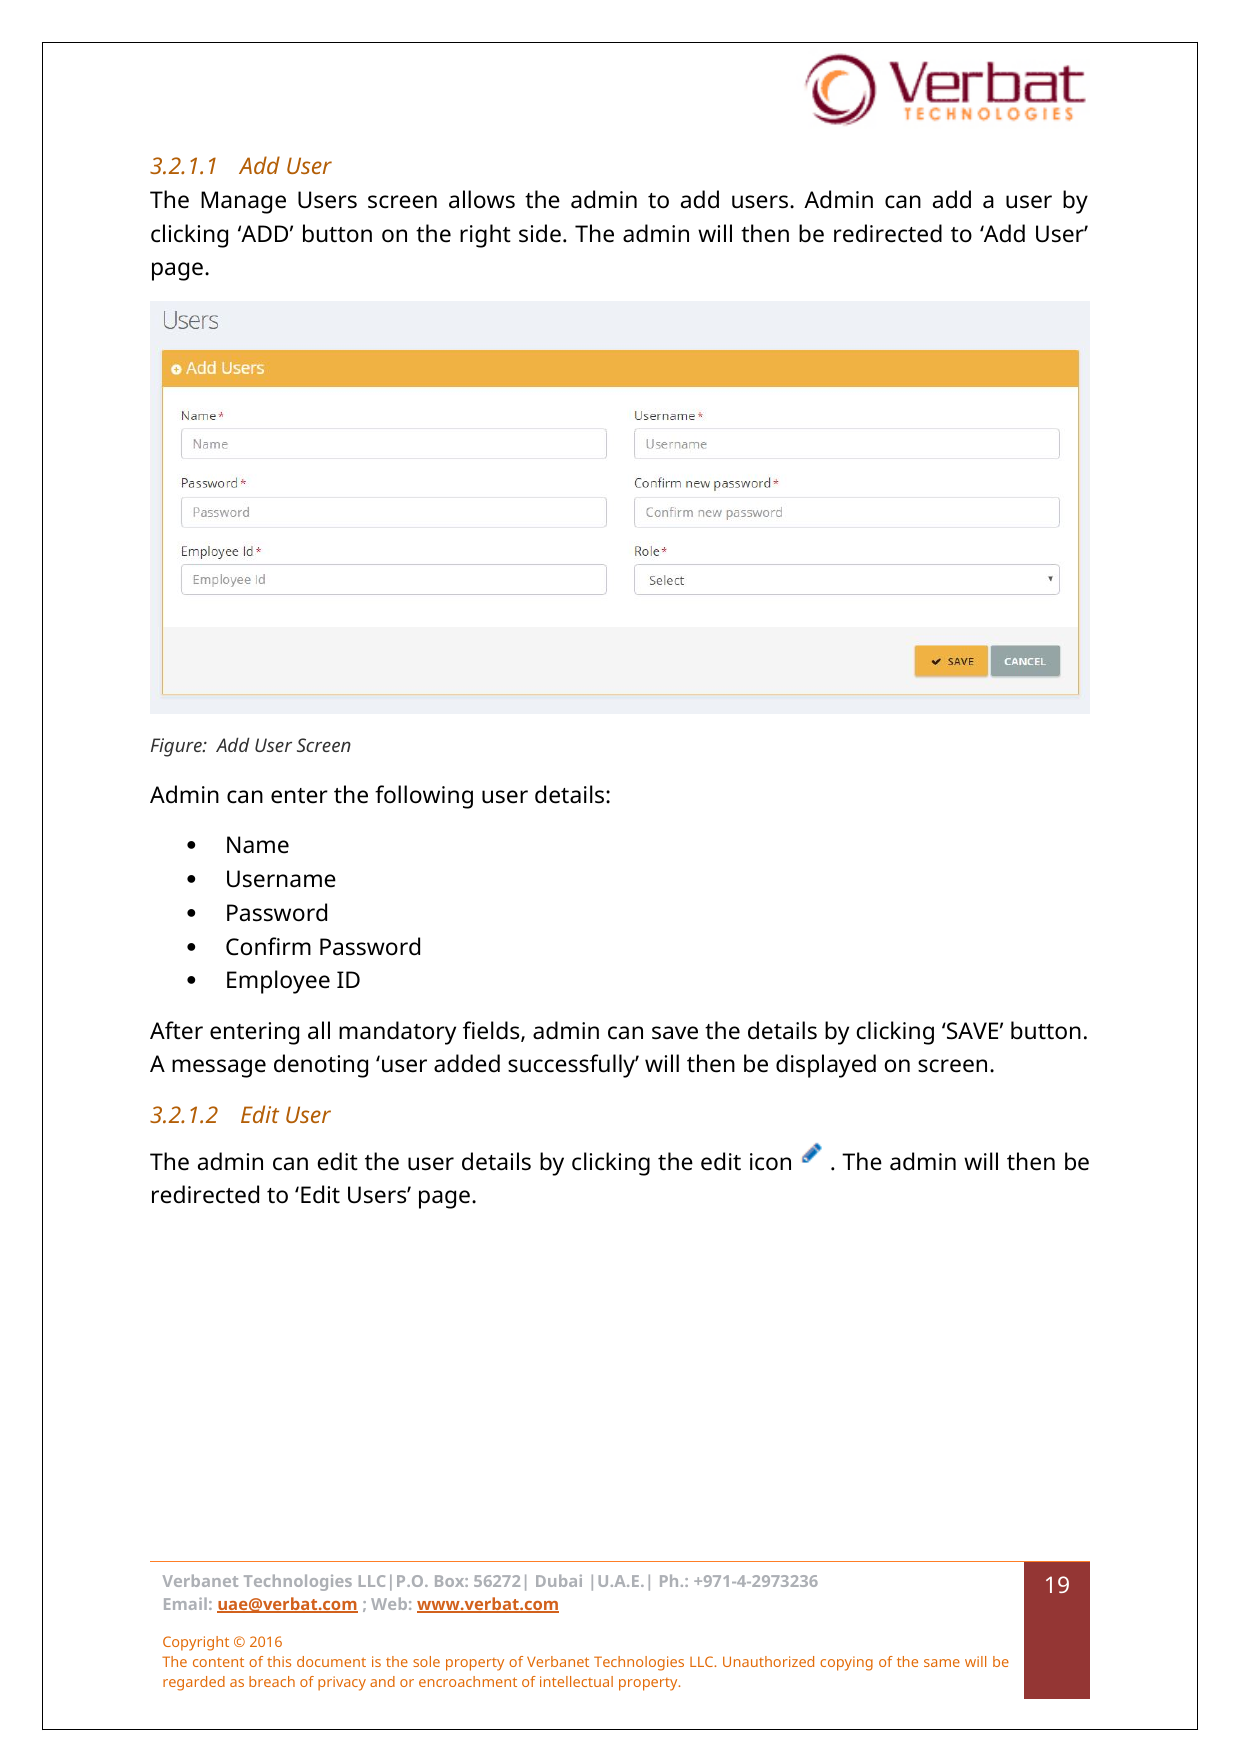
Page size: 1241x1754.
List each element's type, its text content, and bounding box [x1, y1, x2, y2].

list Employee ID [187, 964, 1090, 996]
picture [793, 1132, 830, 1171]
list Name [187, 829, 1090, 861]
text The admin can edit the user details by clicking the edit icon. The admin will then be redirected to ‘Edit Users’ page. [150, 1133, 1090, 1211]
text After entering all mandatory fields, admin can save the details by clicking ‘SAVE’ button. A message denoting ‘user added successfully’ will then be displayed on screen. [150, 1015, 1090, 1080]
subtitle Edit User [150, 1099, 1090, 1130]
subtitle Add User [150, 150, 1090, 181]
picture [150, 301, 1090, 714]
text Admin can enter the following user details: [150, 779, 1090, 810]
list Confirm Password [187, 931, 1090, 962]
text Figure: Add User Screen [150, 732, 1090, 758]
list Password [187, 897, 1090, 928]
picture [796, 47, 1091, 135]
list Username [187, 863, 1090, 894]
text The Manage Users screen allows the admin to add users. Admin can add a user by clicking ‘ADD’ button on the right side. The admin will then be redirected to ‘Add User’ page. [150, 184, 1090, 282]
